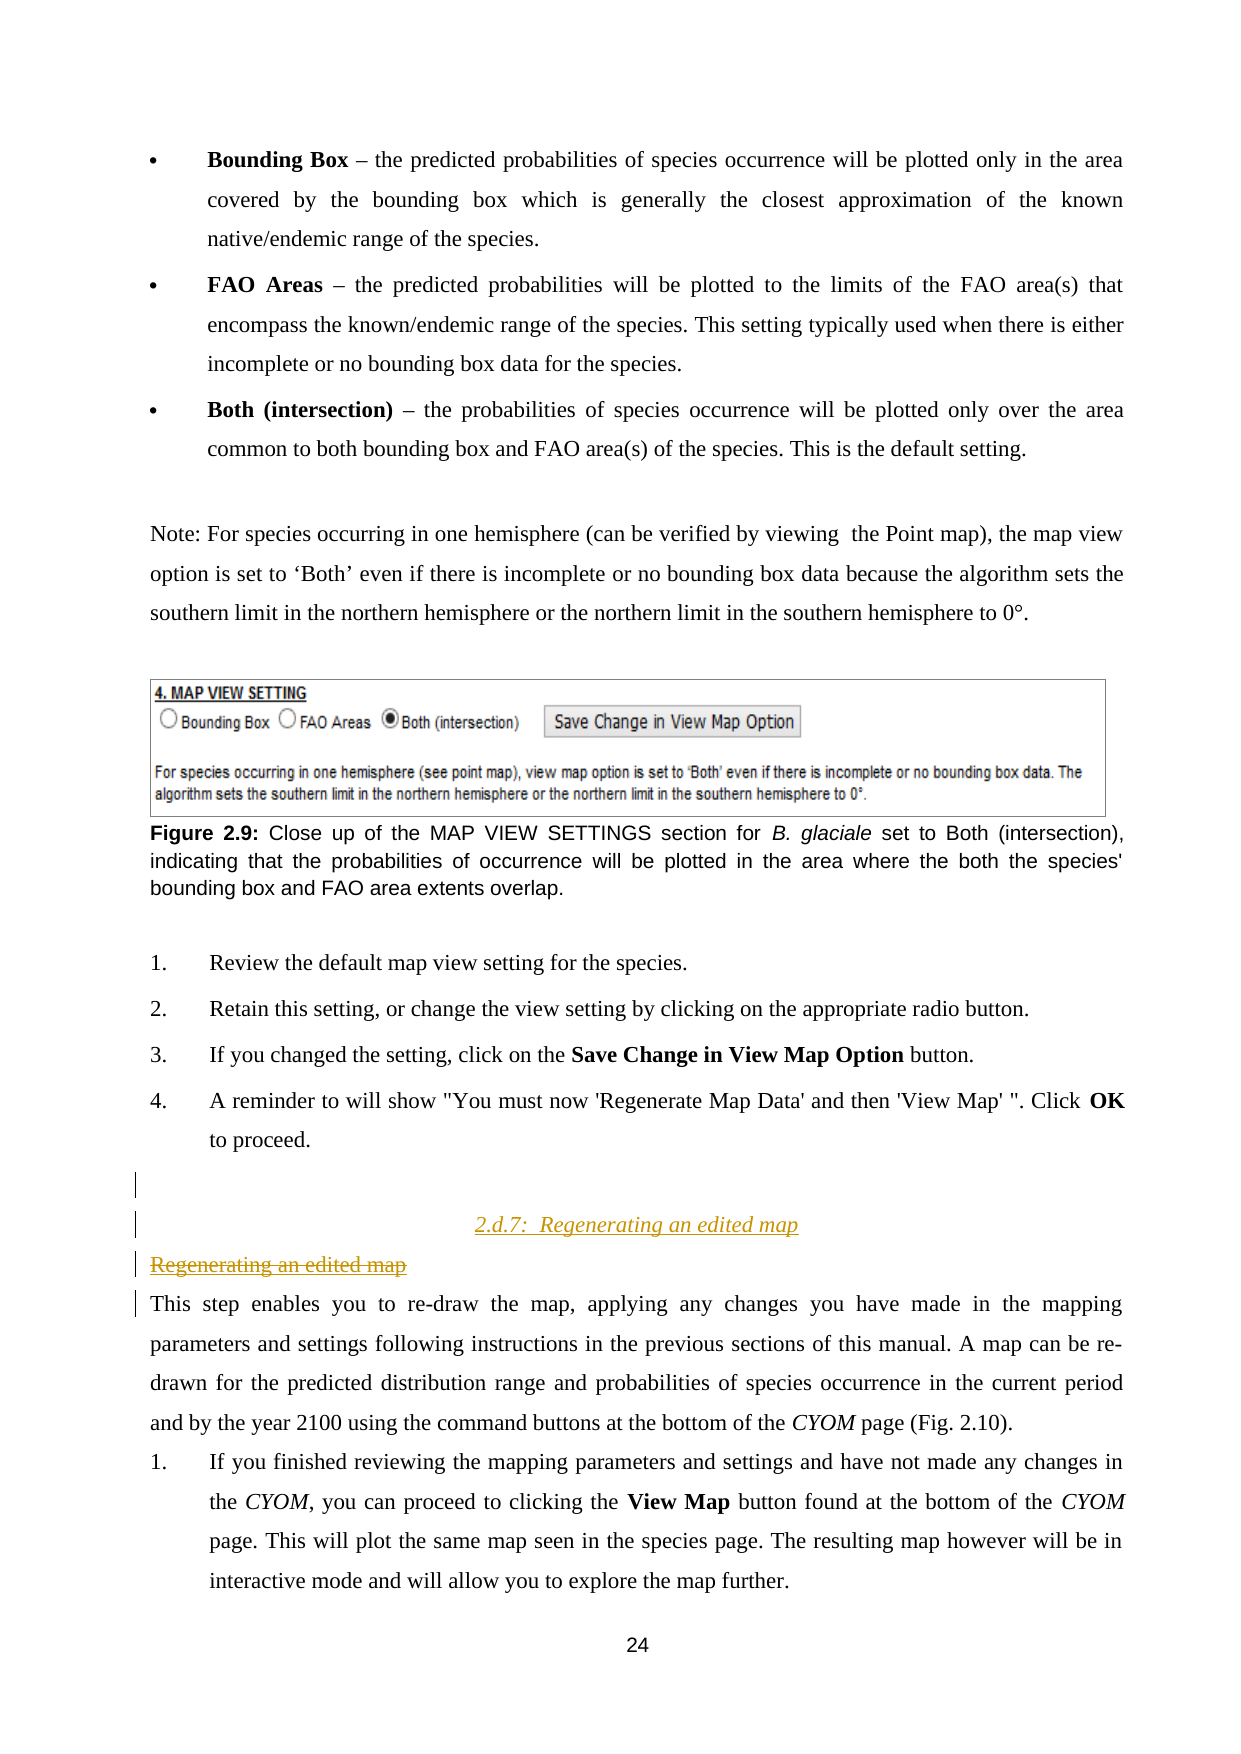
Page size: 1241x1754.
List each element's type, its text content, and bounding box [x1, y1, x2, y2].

list If you finished reviewing the mapping parameters and settings and have not made any changes in the CYOM, you can proceed to clicking the View Map button found at the bottom of the CYOM page. This will plot the same map seen in the species page. The resulting map however will be in interactive mode and will allow you to explore the map further. [150, 1448, 1125, 1593]
list Both (intersection) – the probabilities of species occurrence will be plotted only over the area common to both bounding box and FAO area(s) of the species. This is the default setting. [150, 396, 1125, 462]
list Review the default map view setting for the species. [150, 949, 1125, 976]
list Retain this setting, or change the view setting by clicking on the appropriate radio button. [150, 995, 1125, 1022]
picture [151, 680, 1105, 816]
list A reminder to will show "You must now 'Regenerate Map Data' and then 'View Map' ". Click OK to proceed. [150, 1087, 1125, 1152]
list If you changed the setting, click on the Save Change in View Map Option button. [150, 1041, 1125, 1067]
text Note: For species occurring in one hemisphere (can be verified by viewing the Point map), the map view option is set to ‘Both’ even if there is incomplete or no bounding box data because the algorithm sets the southern limit in the northern hemisphere or the northern limit in the southern hemisphere to 0°. [150, 521, 1125, 626]
list FAO Areas – the predicted probabilities will be plotted to the limits of the FAO area(s) that encompass the known/endemic range of the species. This setting typically used when there is either incomplete or no bounding box data for the species. [150, 271, 1125, 376]
text This step enables you to re-draw the map, applying any changes you have made in the mapping parameters and settings following instructions in the previous sections of this manual. A map can be re-drawn for the predicted distribution range and probabilities of species occurrence in the current period and by the year 2100 using the command buttons at the bottom of the CYOM page (Fig. 2.10). [150, 1290, 1125, 1435]
list Bounding Box – the predicted probabilities of species occurrence will be plotted only in the area covered by the bounding box which is generally the closest approximation of the known native/endemic range of the species. [150, 146, 1125, 252]
